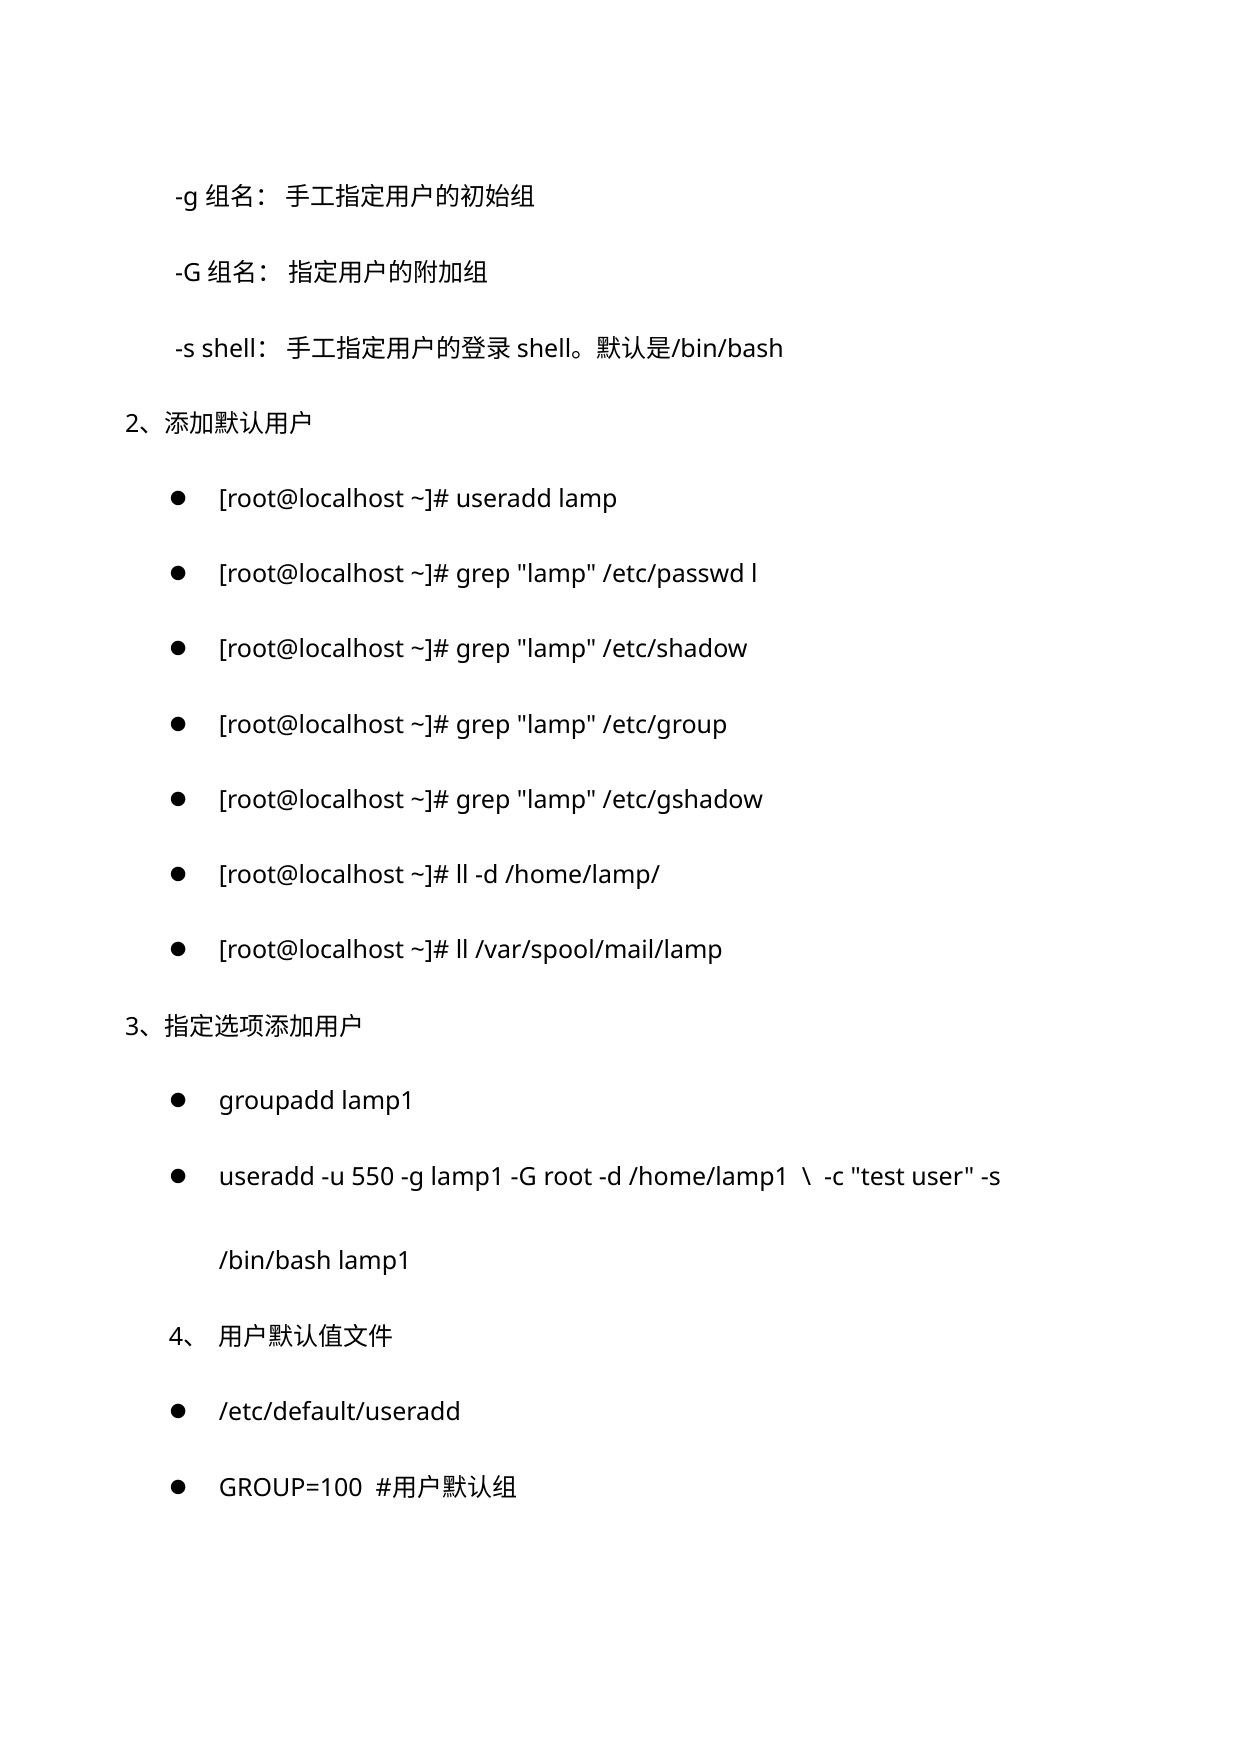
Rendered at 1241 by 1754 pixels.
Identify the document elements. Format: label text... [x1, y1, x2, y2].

list 用户默认值文件 [169, 1302, 1115, 1367]
text 2、添加默认用户 [125, 389, 1115, 454]
text -g 组名： 手工指定用户的初始组 [125, 162, 1115, 227]
list [root@localhost ~]# grep "lamp" /etc/group [169, 691, 1115, 756]
list GROUP=100 #用户默认组 [169, 1453, 1115, 1518]
list [root@localhost ~]# grep "lamp" /etc/passwd l [169, 541, 1115, 606]
list [root@localhost ~]# ll -d /home/lamp/ [169, 841, 1115, 906]
list groupadd lamp1 [169, 1068, 1115, 1133]
text 3、指定选项添加用户 [125, 992, 1115, 1057]
list [root@localhost ~]# ll /var/spool/mail/lamp [169, 917, 1115, 982]
list [root@localhost ~]# useradd lamp [169, 465, 1115, 530]
list [root@localhost ~]# grep "lamp" /etc/shadow [169, 616, 1115, 681]
list useradd -u 550 -g lamp1 -G root -d /home/lamp1 \ -c "test user" -s /bin/bash lamp1 [169, 1143, 1115, 1292]
list /etc/default/useradd [169, 1378, 1115, 1443]
list [root@localhost ~]# grep "lamp" /etc/gshadow [169, 766, 1115, 831]
text -G 组名： 指定用户的附加组 [125, 238, 1115, 303]
text -s shell： 手工指定用户的登录shell。默认是/bin/bash [125, 314, 1115, 379]
